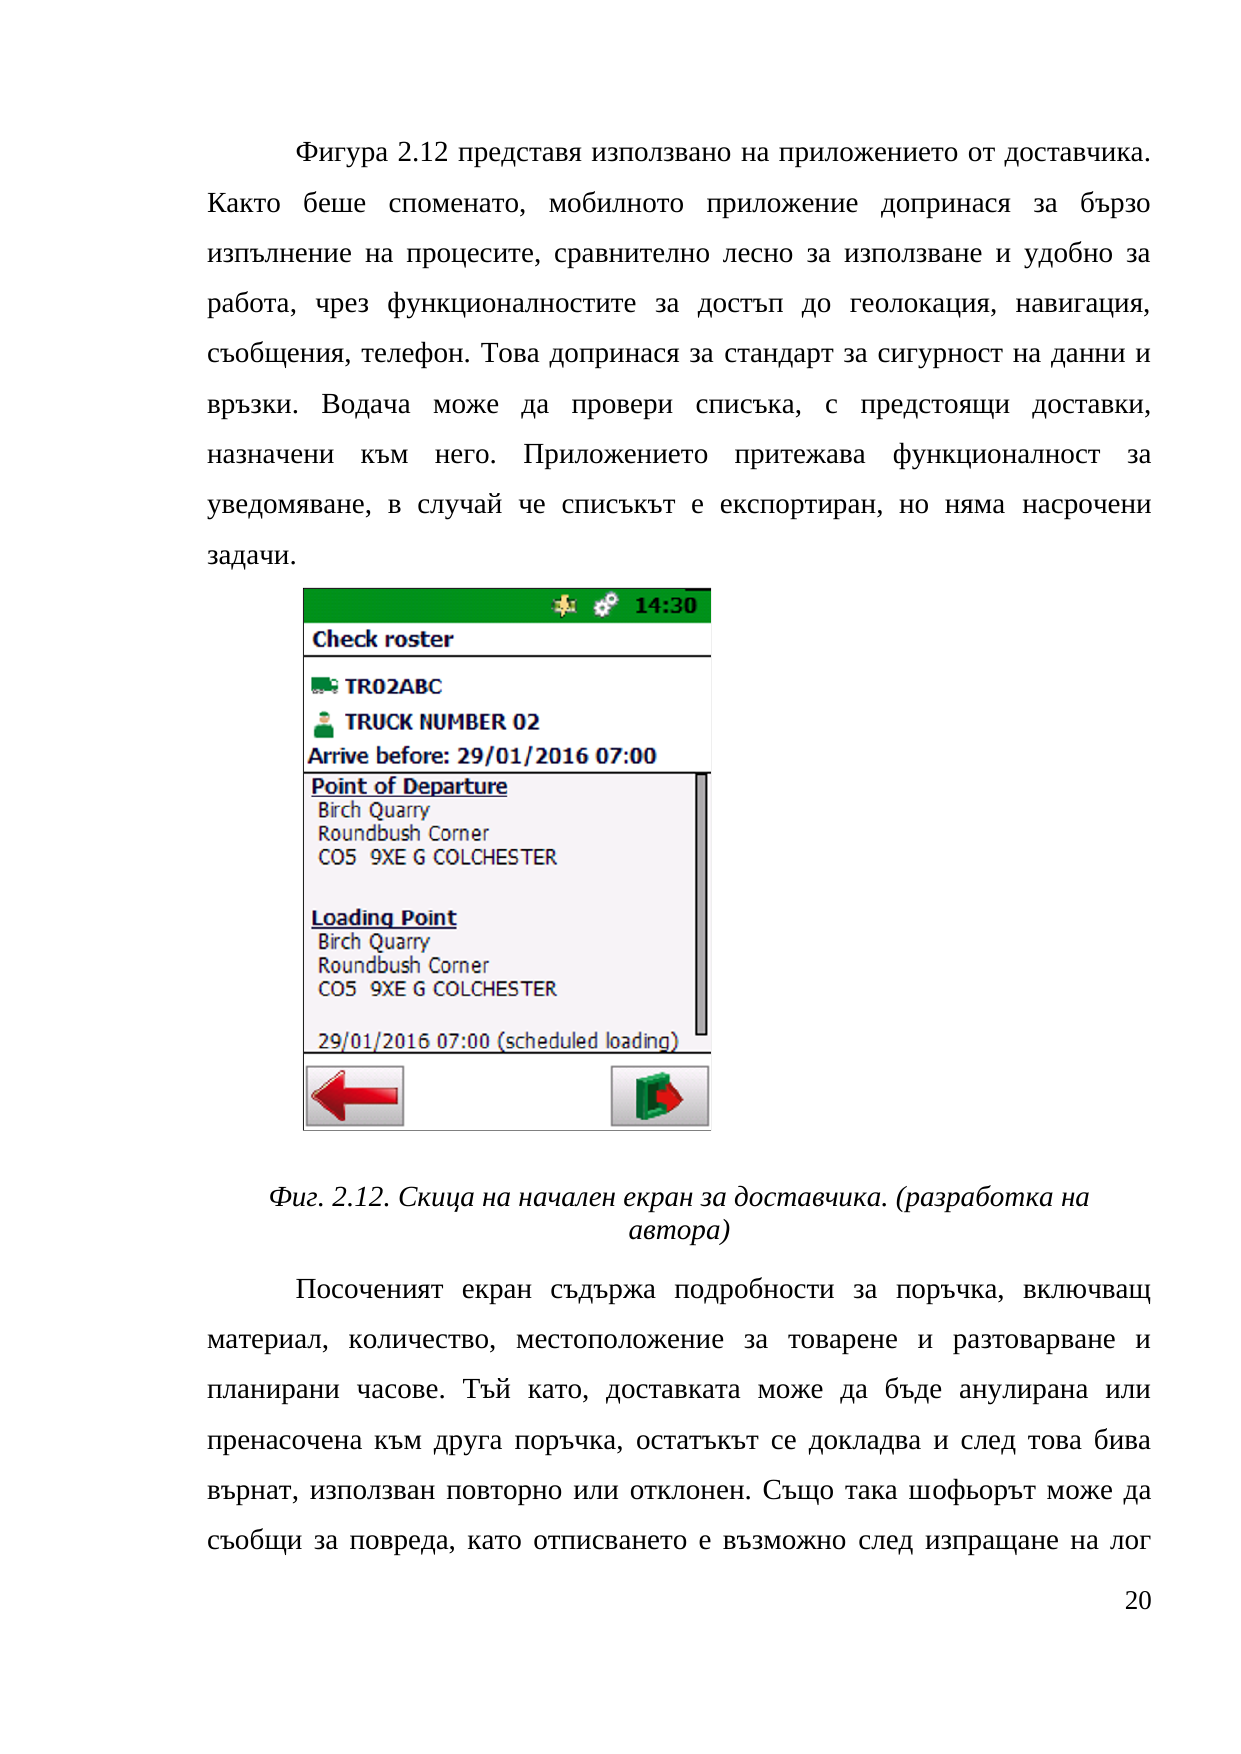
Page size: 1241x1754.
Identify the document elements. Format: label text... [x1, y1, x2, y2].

text Фигура 2.12 представя използвано на приложението от доставчика. Както беше споменато, мобилното приложение допринася за бързо изпълнение на процесите, сравнително лесно за използване и удобно за работа, чрез функционалностите за достъп до геолокация, навигация, съобщения, телефон. Това допринася за стандарт за сигурност на данни и връзки. Водача може да провери списъка, с предстоящи доставки, назначени към него. Приложението притежава функционалност за уведомяване, в случай че списъкът е експортиран, но няма насрочени задачи. [207, 134, 1152, 570]
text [207, 1271, 1152, 1556]
title Фиг. 2.12. Скица на начален екран за доставчика. (разработка на автора) [266, 1179, 1092, 1246]
picture [302, 587, 712, 1131]
